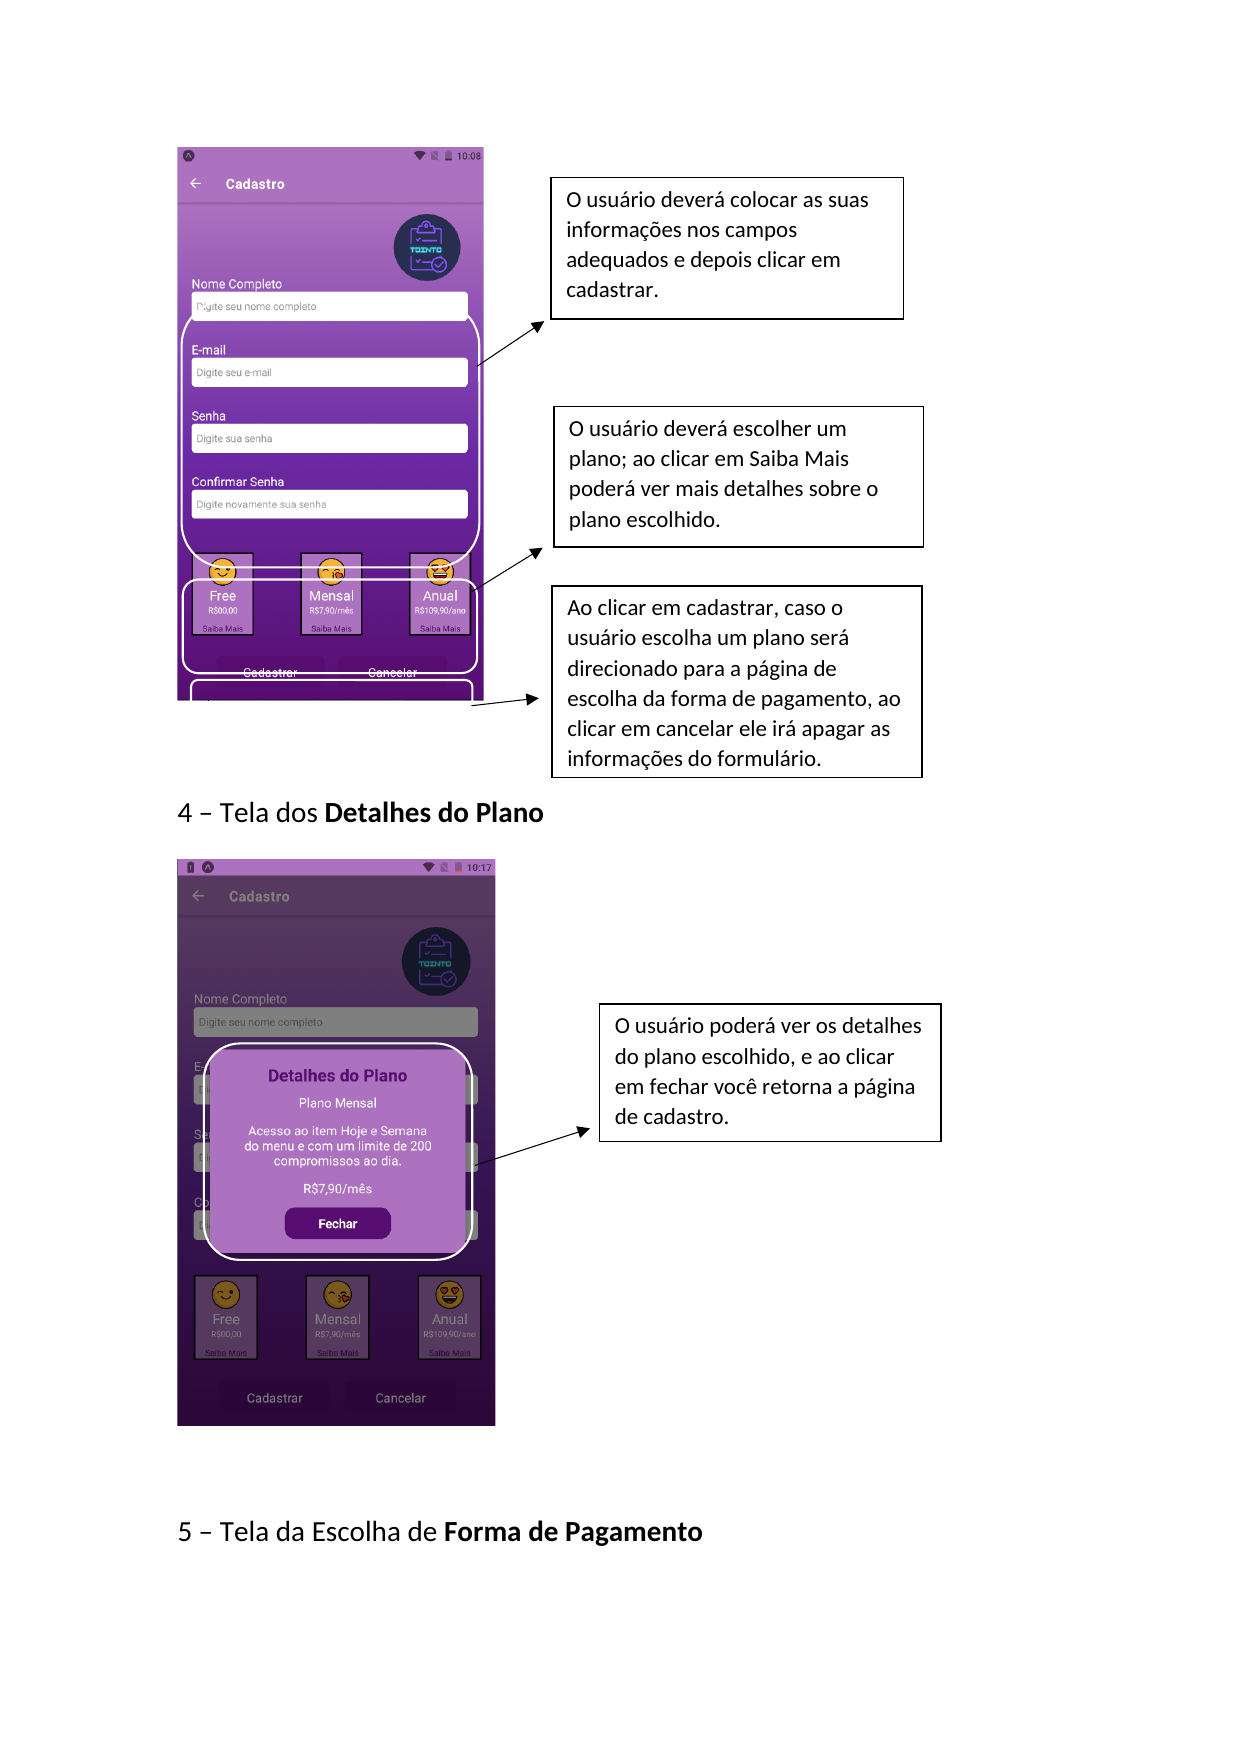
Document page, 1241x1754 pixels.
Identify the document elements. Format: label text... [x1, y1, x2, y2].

picture [205, 1045, 471, 1258]
picture [193, 681, 471, 701]
text 5 – Tela da Escolha de Forma de Pagamento [177, 1513, 1063, 1548]
picture [183, 303, 478, 566]
picture [177, 147, 484, 701]
text 4 – Tela dos Detalhes do Plano [177, 794, 1063, 830]
picture [184, 581, 476, 672]
picture [177, 859, 496, 1426]
